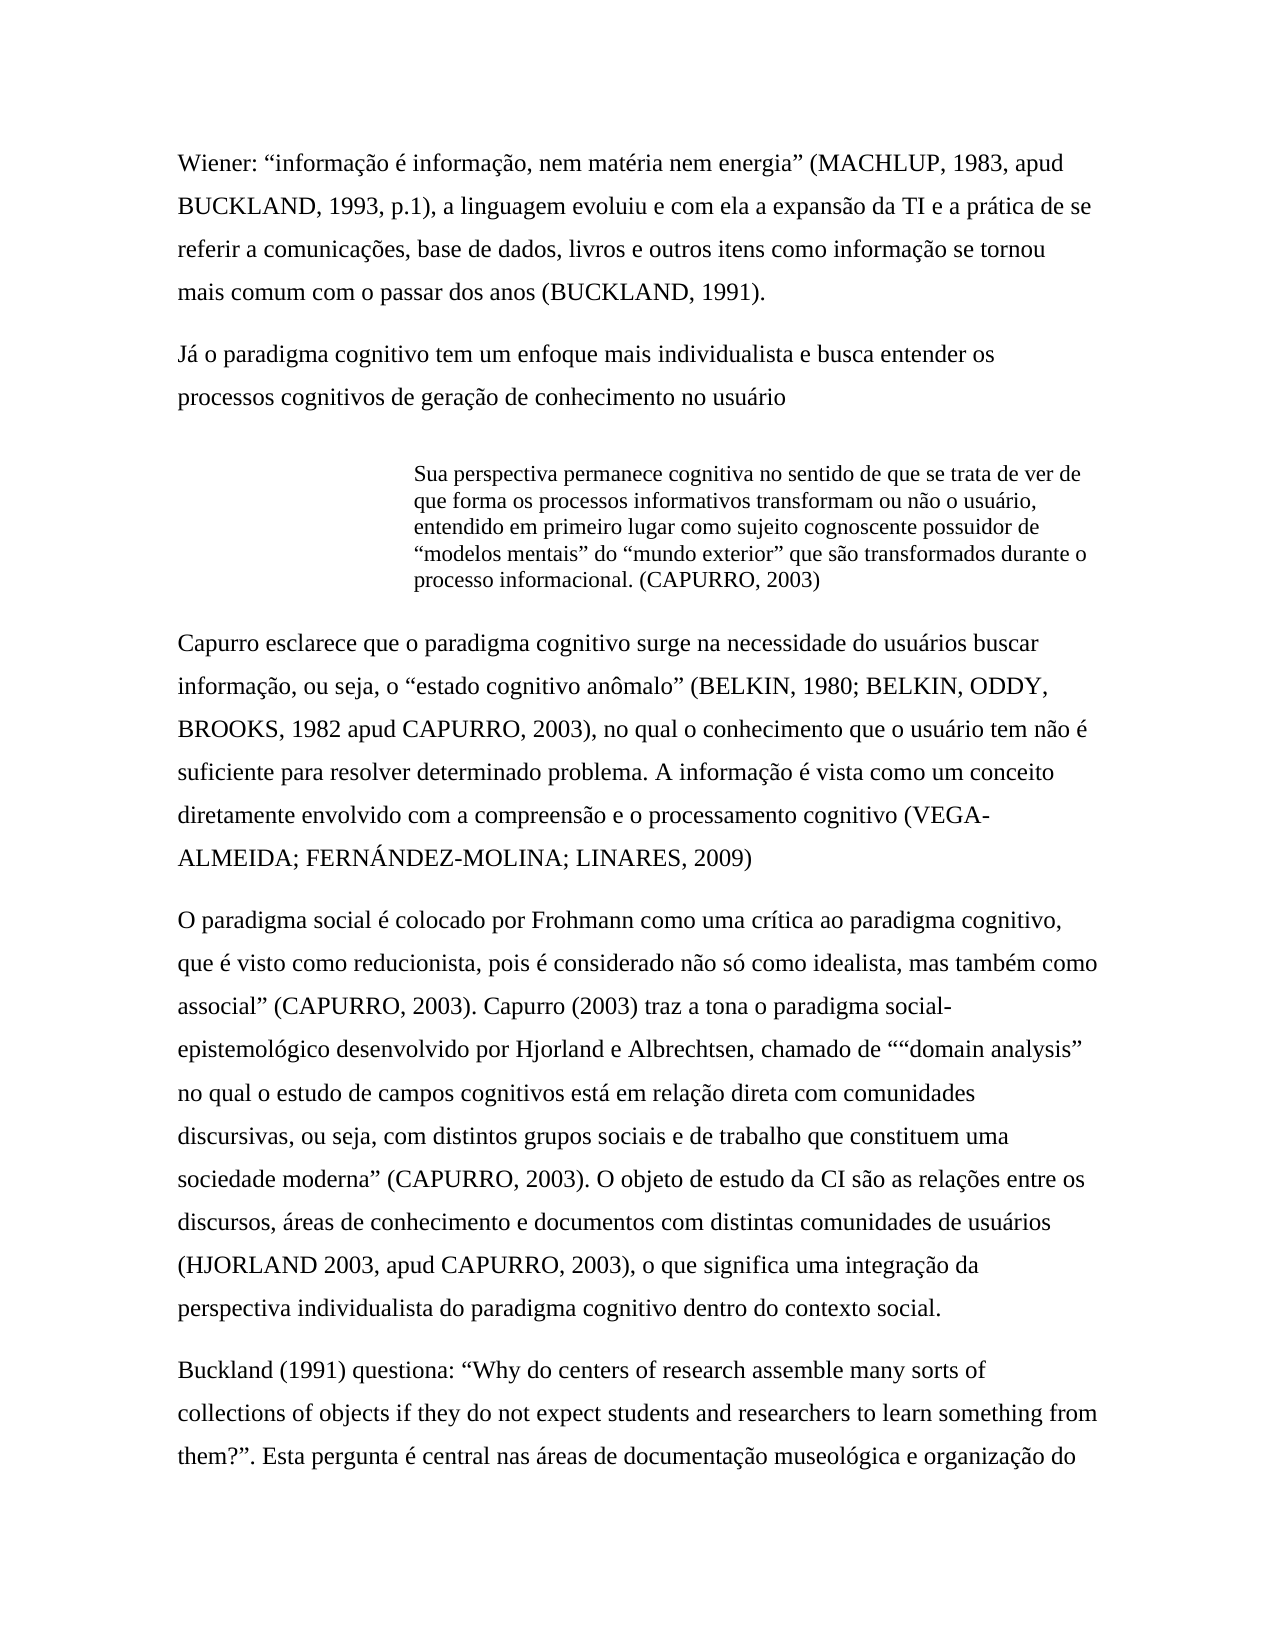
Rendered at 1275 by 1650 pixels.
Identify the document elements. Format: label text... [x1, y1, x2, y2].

text Sua perspectiva permanece cognitiva no sentido de que se trata de ver de que forma os processos informativos transformam ou não o usuário, entendido em primeiro lugar como sujeito cognoscente possuidor de “modelos mentais” do “mundo exterior” que são transformados durante o processo informacional. (CAPURRO, 2003) [413, 461, 1098, 592]
text Capurro esclarece que o paradigma cognitivo surge na necessidade do usuários buscar informação, ou seja, o “estado cognitivo anômalo” (BELKIN, 1980; BELKIN, ODDY, BROOKS, 1982 apud CAPURRO, 2003), no qual o conhecimento que o usuário tem não é suficiente para resolver determinado problema. A informação é vista como um conceito diretamente envolvido com a compreensão e o processamento cognitivo (VEGA-ALMEIDA; FERNÁNDEZ-MOLINA; LINARES, 2009) [177, 628, 1098, 872]
text Já o paradigma cognitivo tem um enfoque mais individualista e busca entender os processos cognitivos de geração de conhecimento no usuário [177, 339, 1098, 411]
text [177, 148, 1098, 306]
text O paradigma social é colocado por Frohmann como uma crítica ao paradigma cognitivo, que é visto como reducionista, pois é considerado não só como idealista, mas também como associal” (CAPURRO, 2003). Capurro (2003) traz a tona o paradigma social-epistemológico desenvolvido por Hjorland e Albrechtsen, chamado de ““domain analysis” no qual o estudo de campos cognitivos está em relação direta com comunidades discursivas, ou seja, com distintos grupos sociais e de trabalho que constituem uma sociedade moderna” (CAPURRO, 2003). O objeto de estudo da CI são as relações entre os discursos, áreas de conhecimento e documentos com distintas comunidades de usuários (HJORLAND 2003, apud CAPURRO, 2003), o que significa uma integração da perspectiva individualista do paradigma cognitivo dentro do contexto social. [177, 905, 1098, 1322]
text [177, 1355, 1098, 1470]
